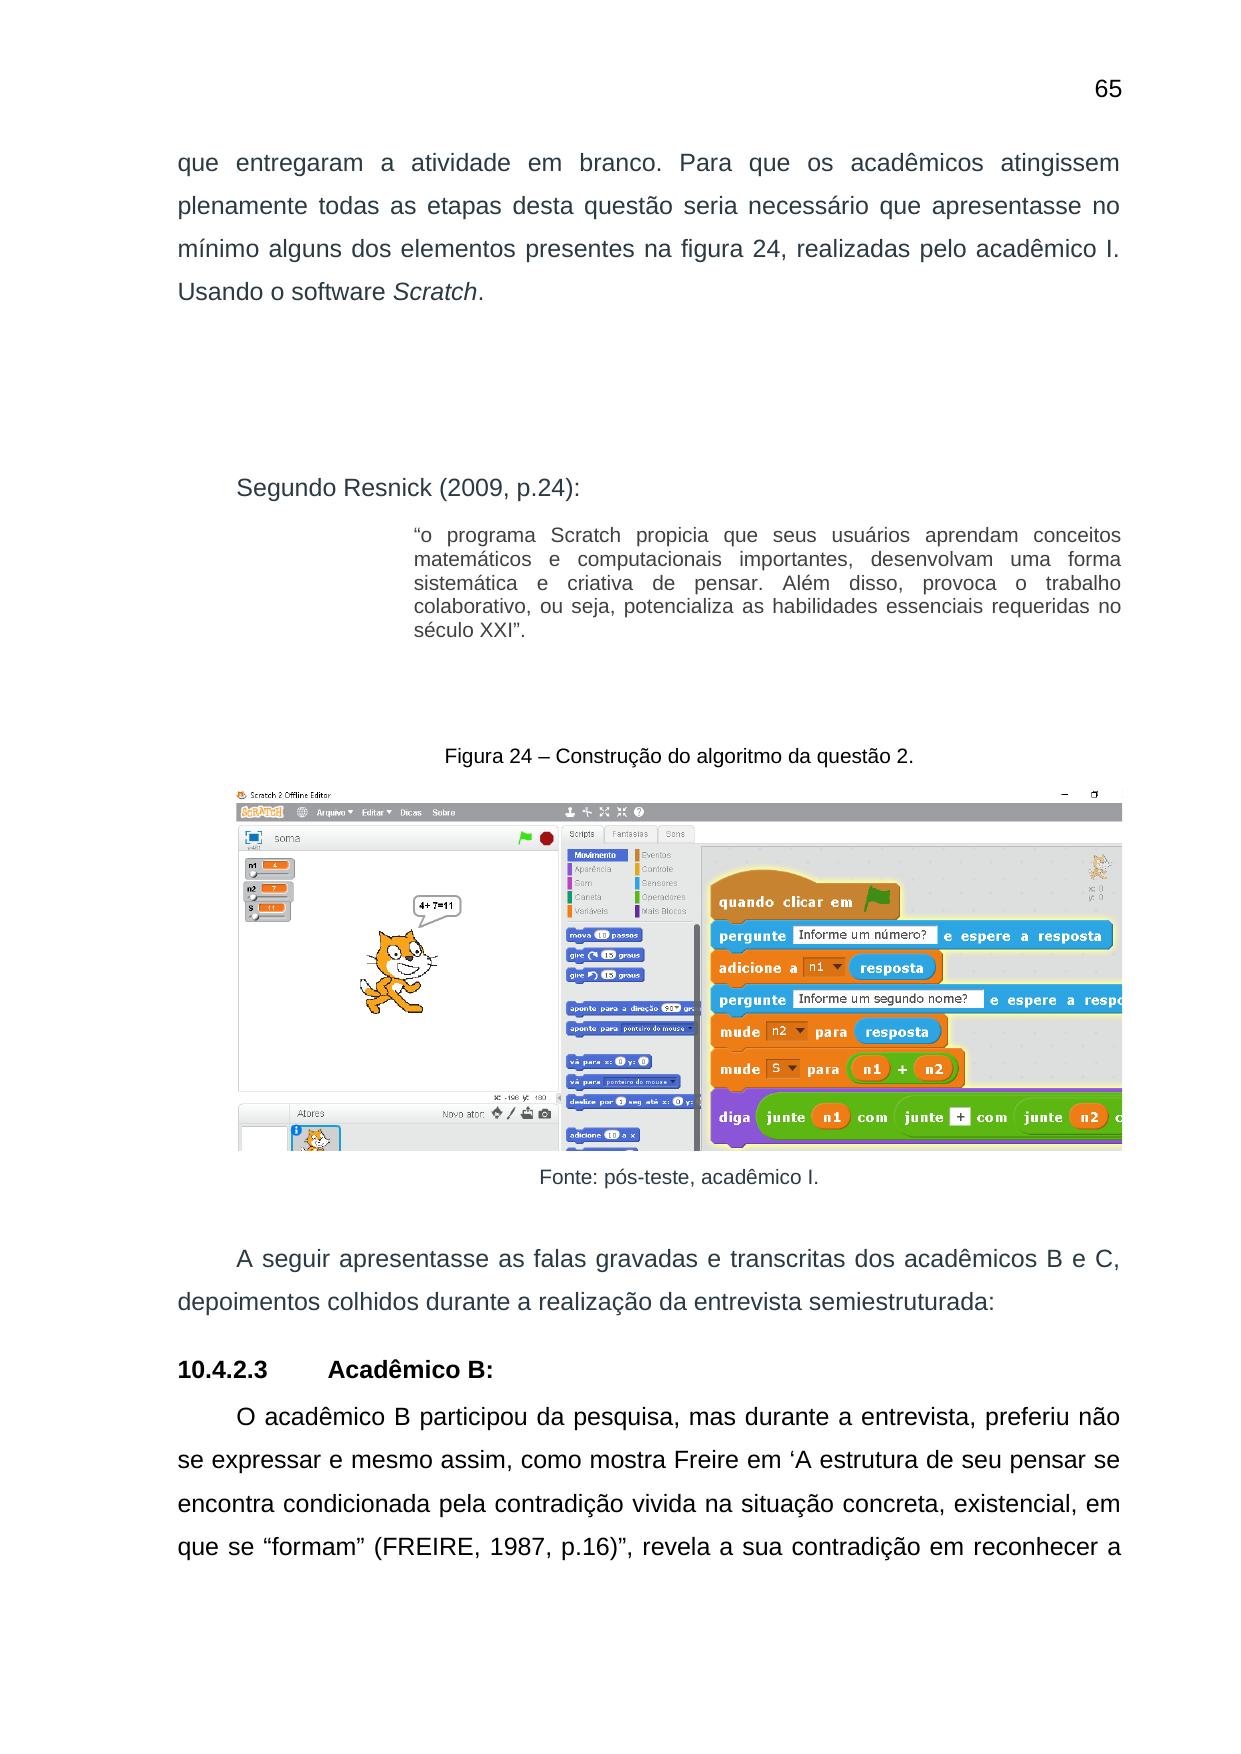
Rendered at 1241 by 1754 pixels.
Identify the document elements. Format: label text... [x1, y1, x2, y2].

text “o programa Scratch propicia que seus usuários aprendam conceitos matemáticos e computacionais importantes, desenvolvam uma forma sistemática e criativa de pensar. Além disso, provoca o trabalho colaborativo, ou seja, potencializa as habilidades essenciais requeridas no século XXI”. [413, 522, 1122, 642]
text Segundo Resnick (2009, p.24): [177, 473, 1122, 502]
text Figura 24 – Construção do algoritmo da questão 2. [177, 744, 1122, 768]
text Fonte: pós-teste, acadêmico I. [177, 1165, 1122, 1189]
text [177, 148, 1122, 306]
subtitle Acadêmico B: [177, 1355, 1122, 1384]
picture [236, 789, 1123, 1151]
text A seguir apresentasse as falas gravadas e transcritas dos acadêmicos B e C, depoimentos colhidos durante a realização da entrevista semiestruturada: [177, 1244, 1122, 1316]
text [177, 1402, 1122, 1561]
